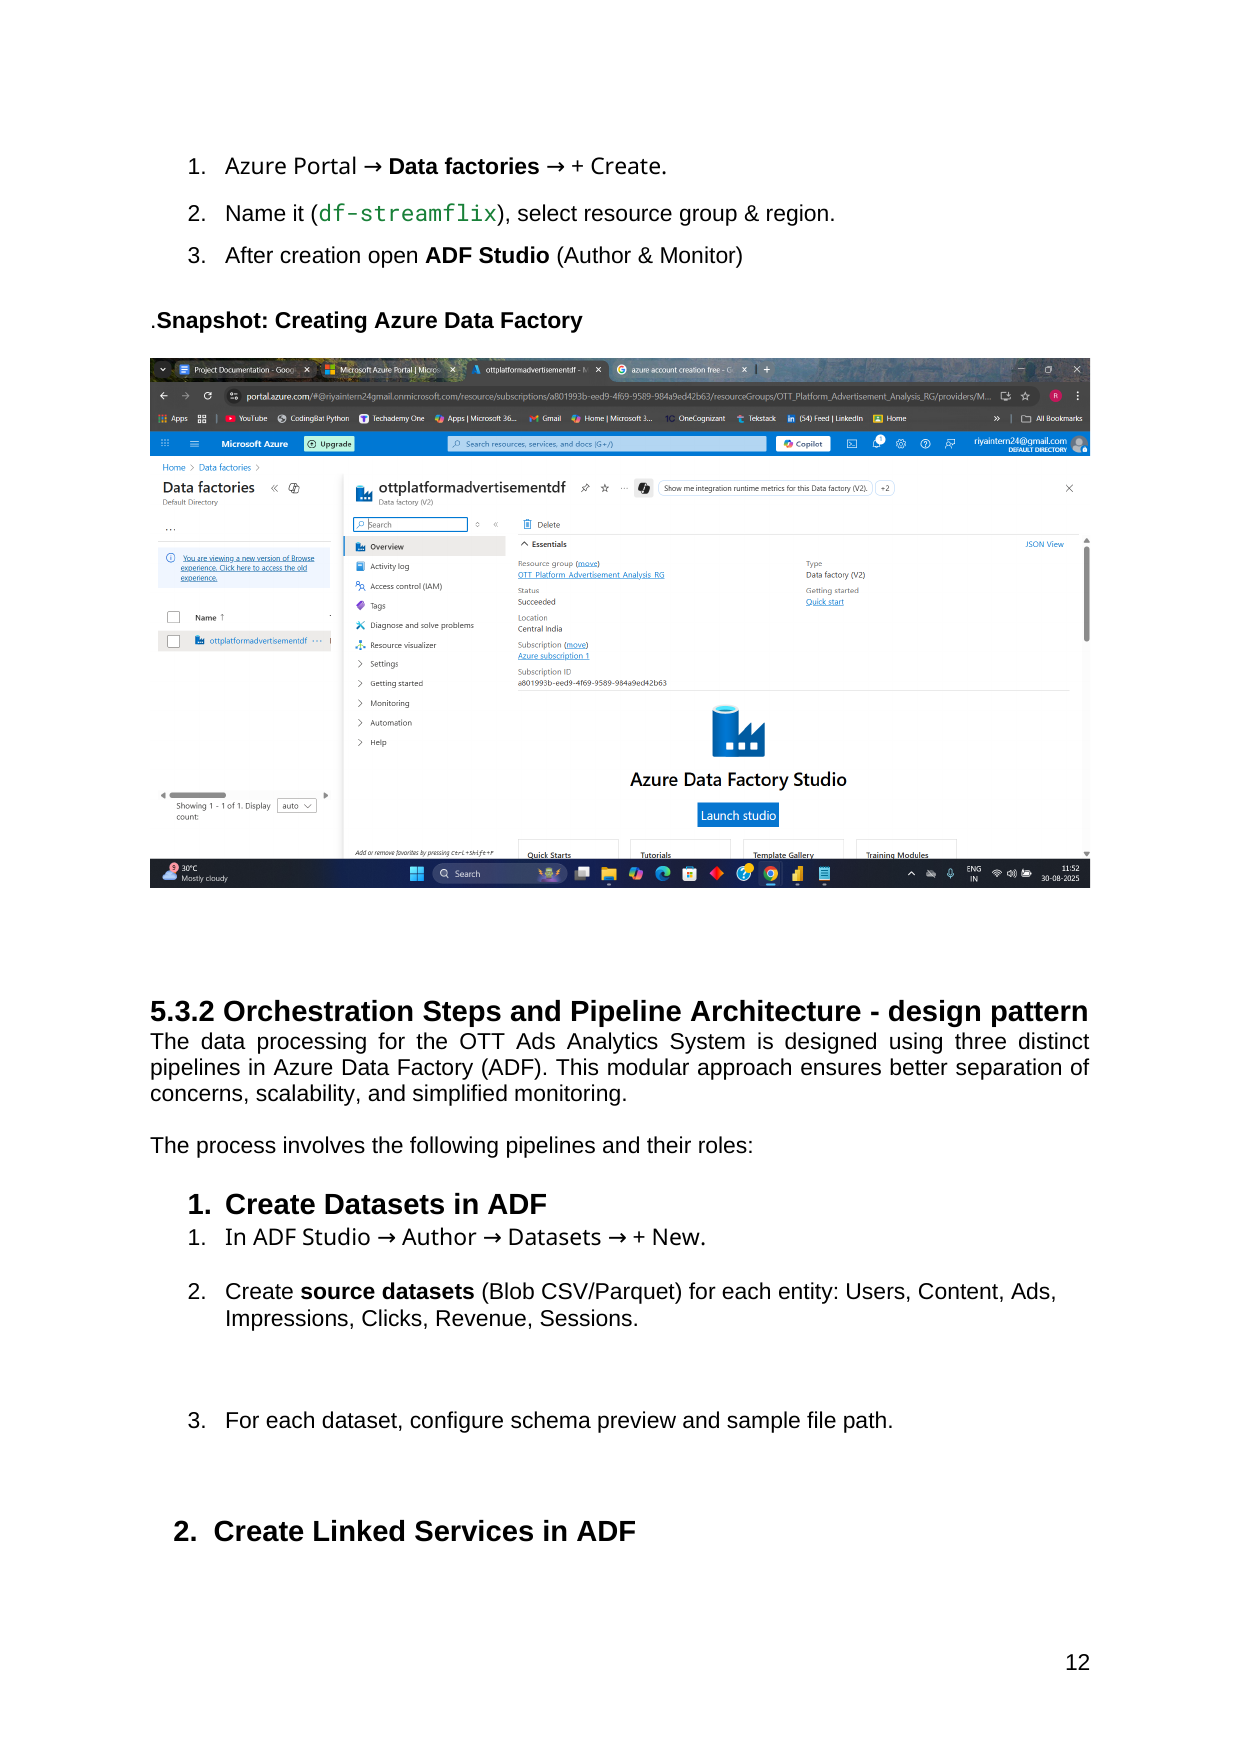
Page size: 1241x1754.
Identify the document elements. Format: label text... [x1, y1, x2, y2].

list Create source datasets (Blob CSV/Parquet) for each entity: Users, Content, Ads, Impressions, Clicks, Revenue, Sessions. [187, 1278, 1090, 1331]
subtitle 5.3.2 Orchestration Steps and Pipeline Architecture - design pattern The data processing for the OTT Ads Analytics System is designed using three distinct pipelines in Azure Data Factory (ADF). This modular approach ensures better separation of concerns, scalability, and simplified monitoring. [150, 994, 1090, 1107]
picture [150, 358, 1091, 888]
list After creation open ADF Studio (Author & Monitor) [187, 242, 1090, 268]
list For each dataset, configure schema preview and sample file path. [187, 1407, 1090, 1434]
list Azure Portal → Data factories → + Create. [187, 150, 1090, 181]
list Name it (df-streamflix), select resource group & region. [187, 197, 1090, 227]
subtitle 2. Create Linked Services in ADF [150, 1514, 1090, 1548]
subtitle Create Datasets in ADF [187, 1187, 1090, 1221]
text The process involves the following pipelines and their roles: [150, 1132, 1090, 1158]
list In ADF Studio → Author → Datasets → + New. [187, 1221, 1090, 1278]
text .Snapshot: Creating Azure Data Factory [150, 307, 1090, 333]
